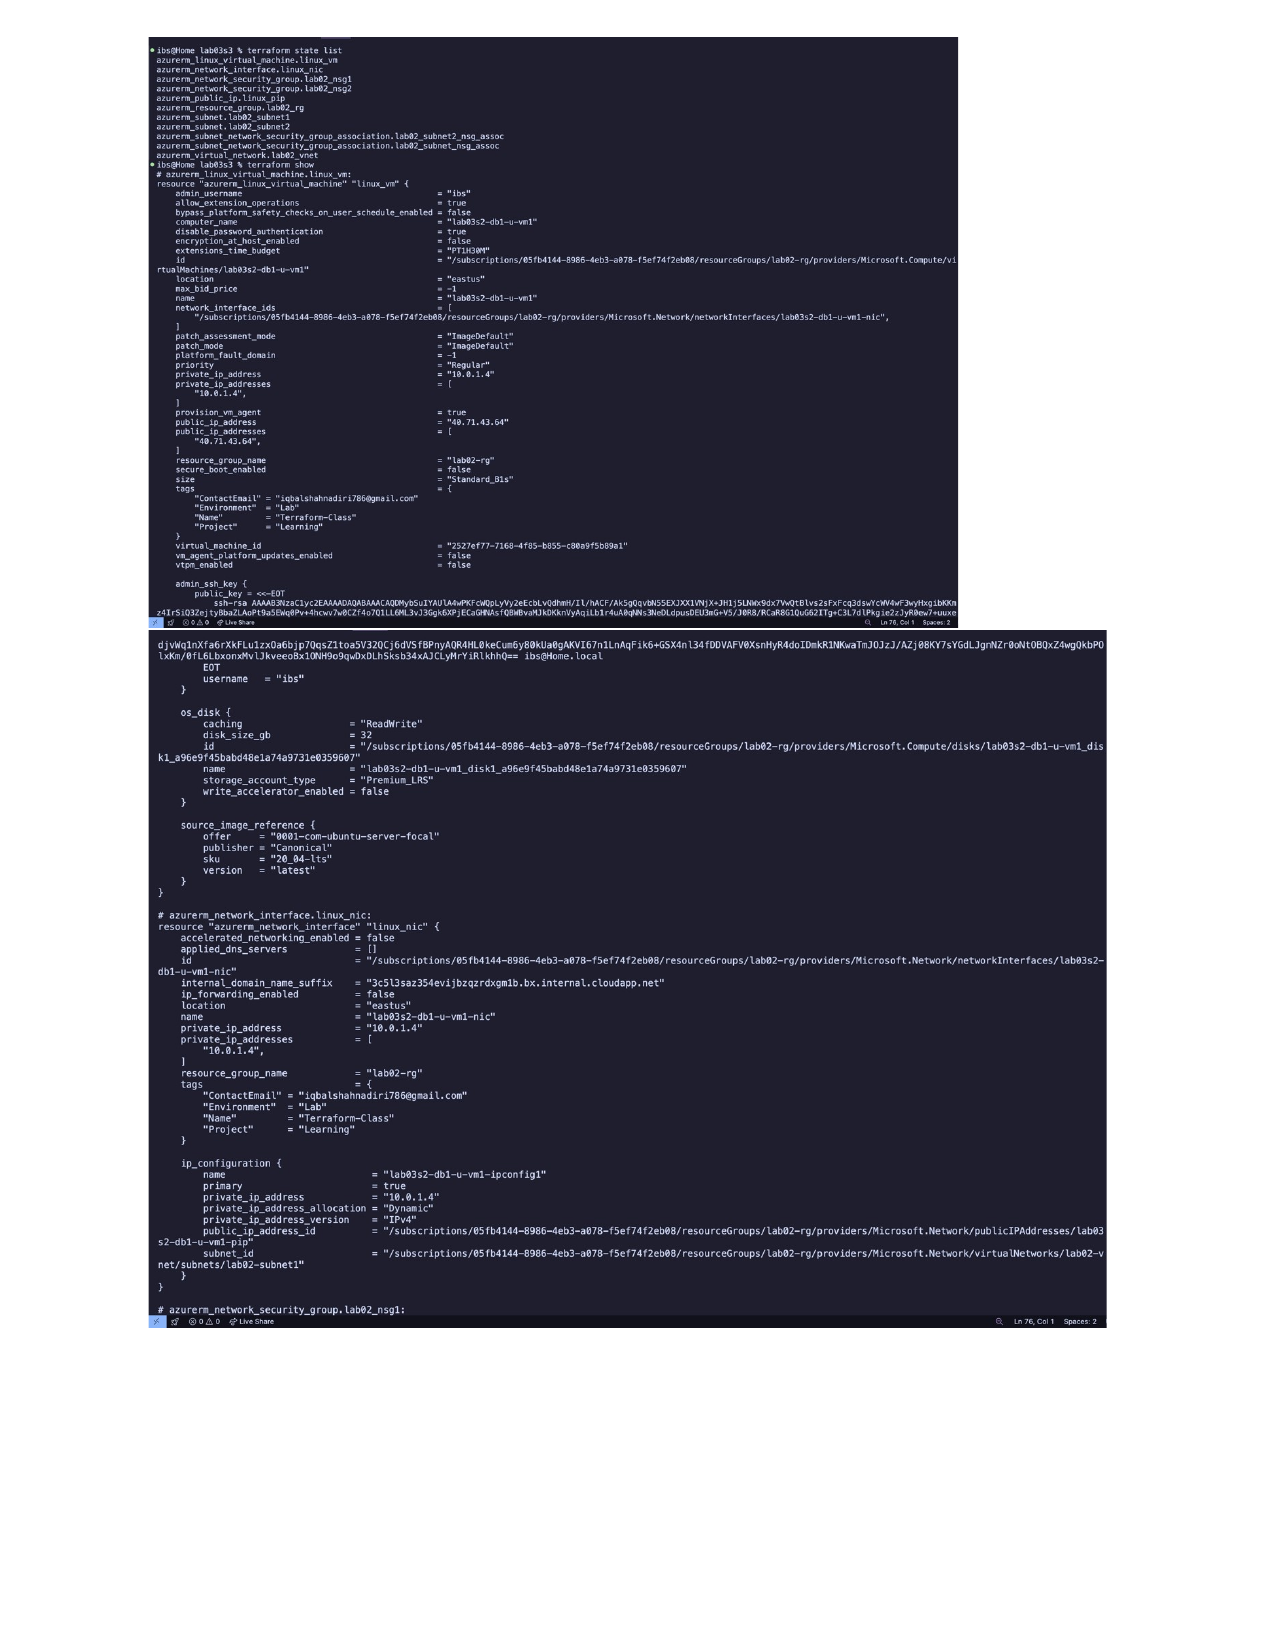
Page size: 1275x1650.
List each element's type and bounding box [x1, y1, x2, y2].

picture [148, 630, 1107, 1328]
picture [148, 37, 959, 628]
